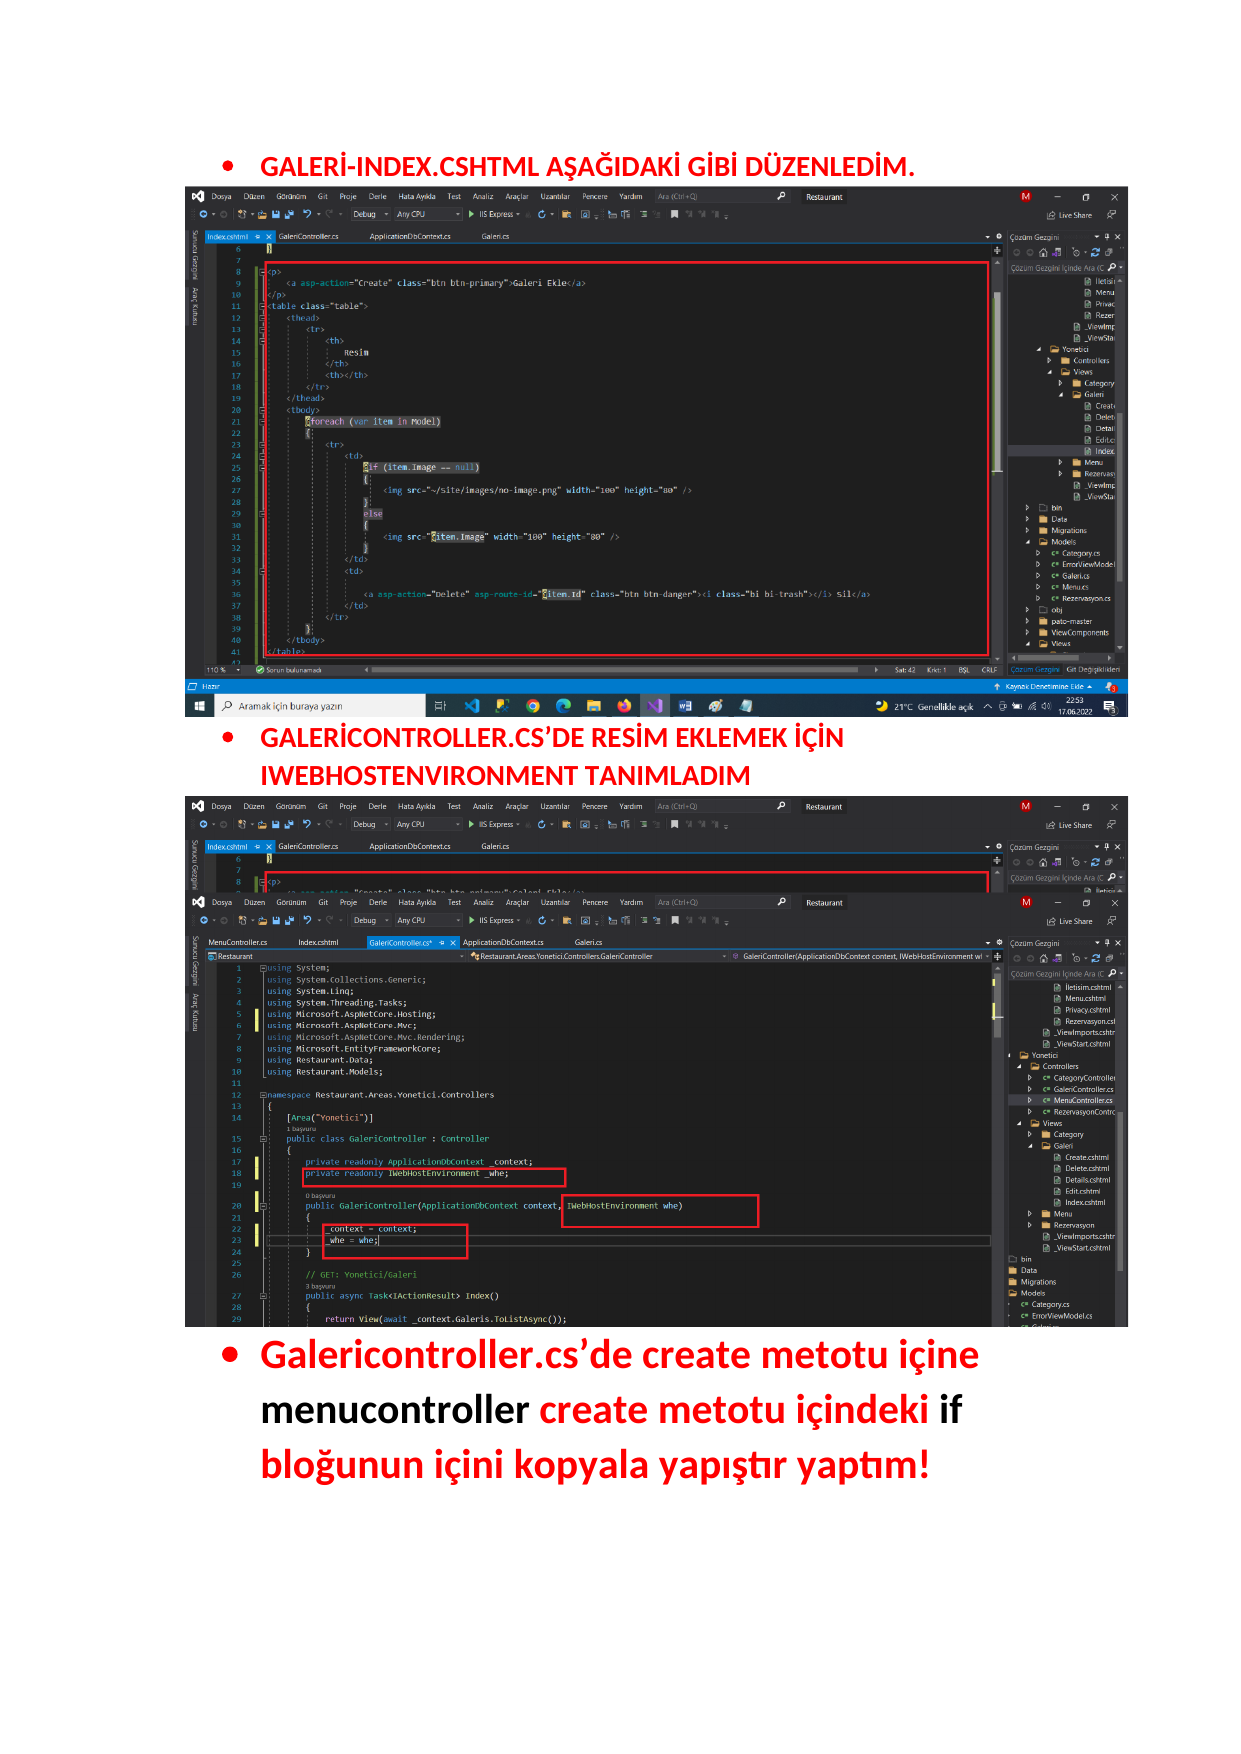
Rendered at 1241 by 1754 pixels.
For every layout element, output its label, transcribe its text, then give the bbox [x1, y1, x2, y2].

list GALERİCONTROLLER.CS’DE RESİM EKLEMEK İÇİN IWEBHOSTENVIRONMENT TANIMLADIM [223, 719, 1093, 793]
list Galericontroller.cs’de create metotu içine menucontroller create metotu içindeki if bloğunun içini kopyala yapıştır yaptım! [223, 1328, 1093, 1489]
picture [185, 186, 1129, 717]
list GALERİ-INDEX.CSHTML AŞAĞIDAKİ GİBİ DÜZENLEDİM. [223, 148, 1093, 183]
picture [185, 795, 1129, 1327]
